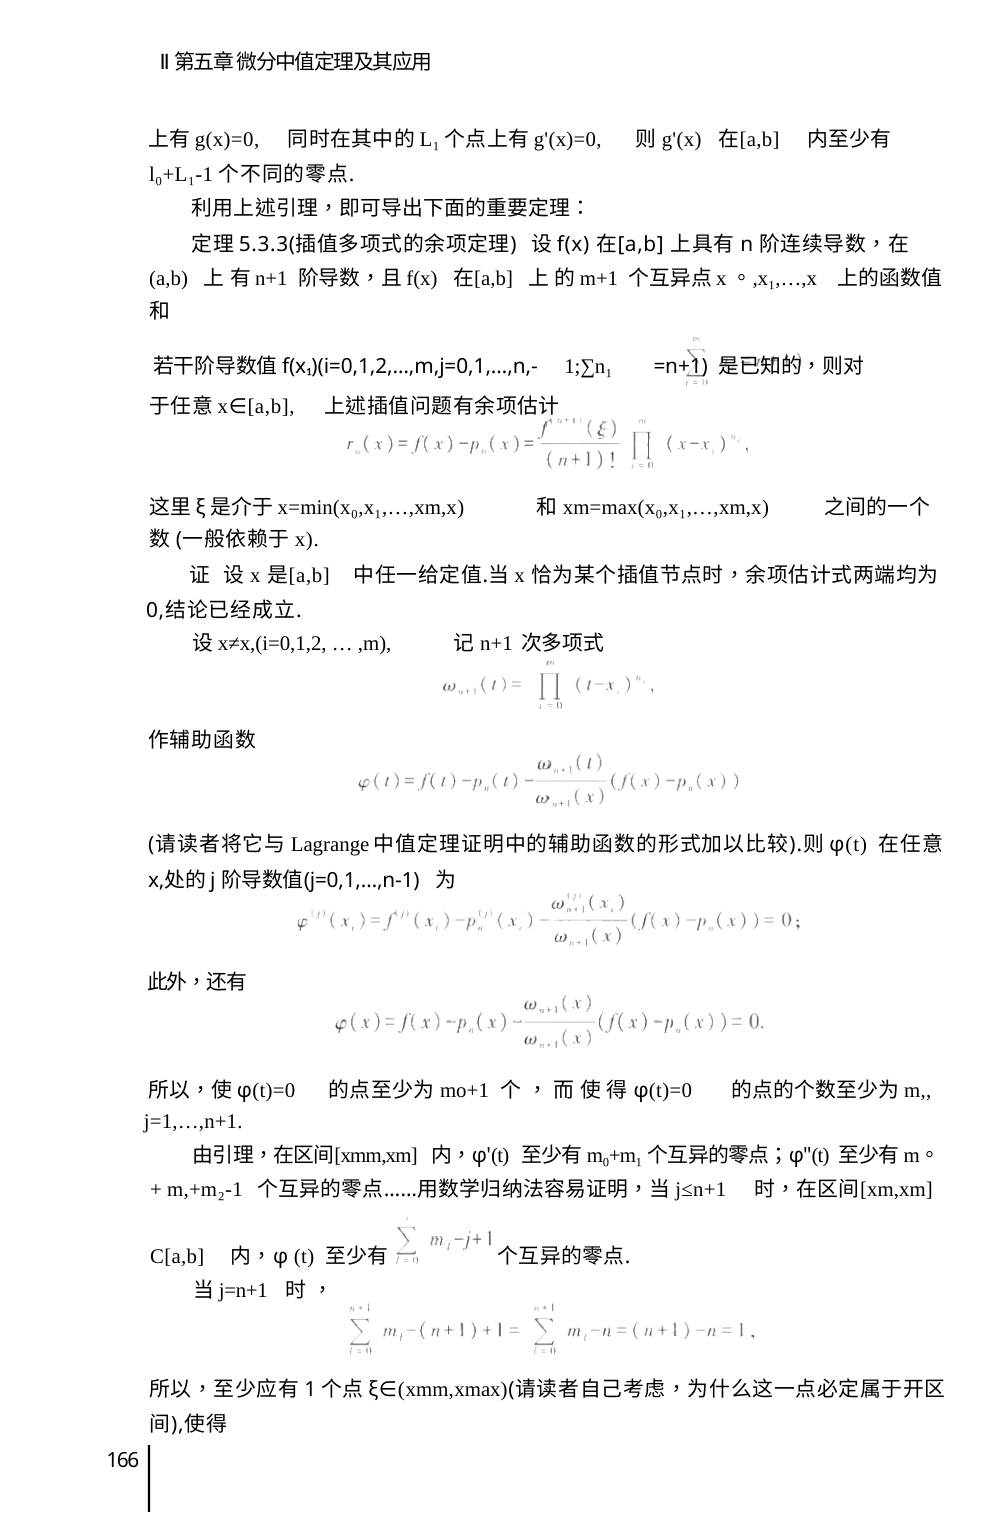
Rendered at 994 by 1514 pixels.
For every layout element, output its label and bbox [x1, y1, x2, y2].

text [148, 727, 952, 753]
picture [356, 753, 740, 808]
picture [333, 995, 766, 1050]
picture [344, 418, 748, 471]
picture [297, 893, 802, 948]
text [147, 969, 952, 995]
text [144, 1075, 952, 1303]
picture [441, 657, 653, 712]
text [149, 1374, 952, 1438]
picture [394, 1209, 493, 1264]
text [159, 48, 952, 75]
picture [347, 1302, 757, 1356]
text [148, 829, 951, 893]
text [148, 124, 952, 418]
picture [147, 1445, 151, 1512]
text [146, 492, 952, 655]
